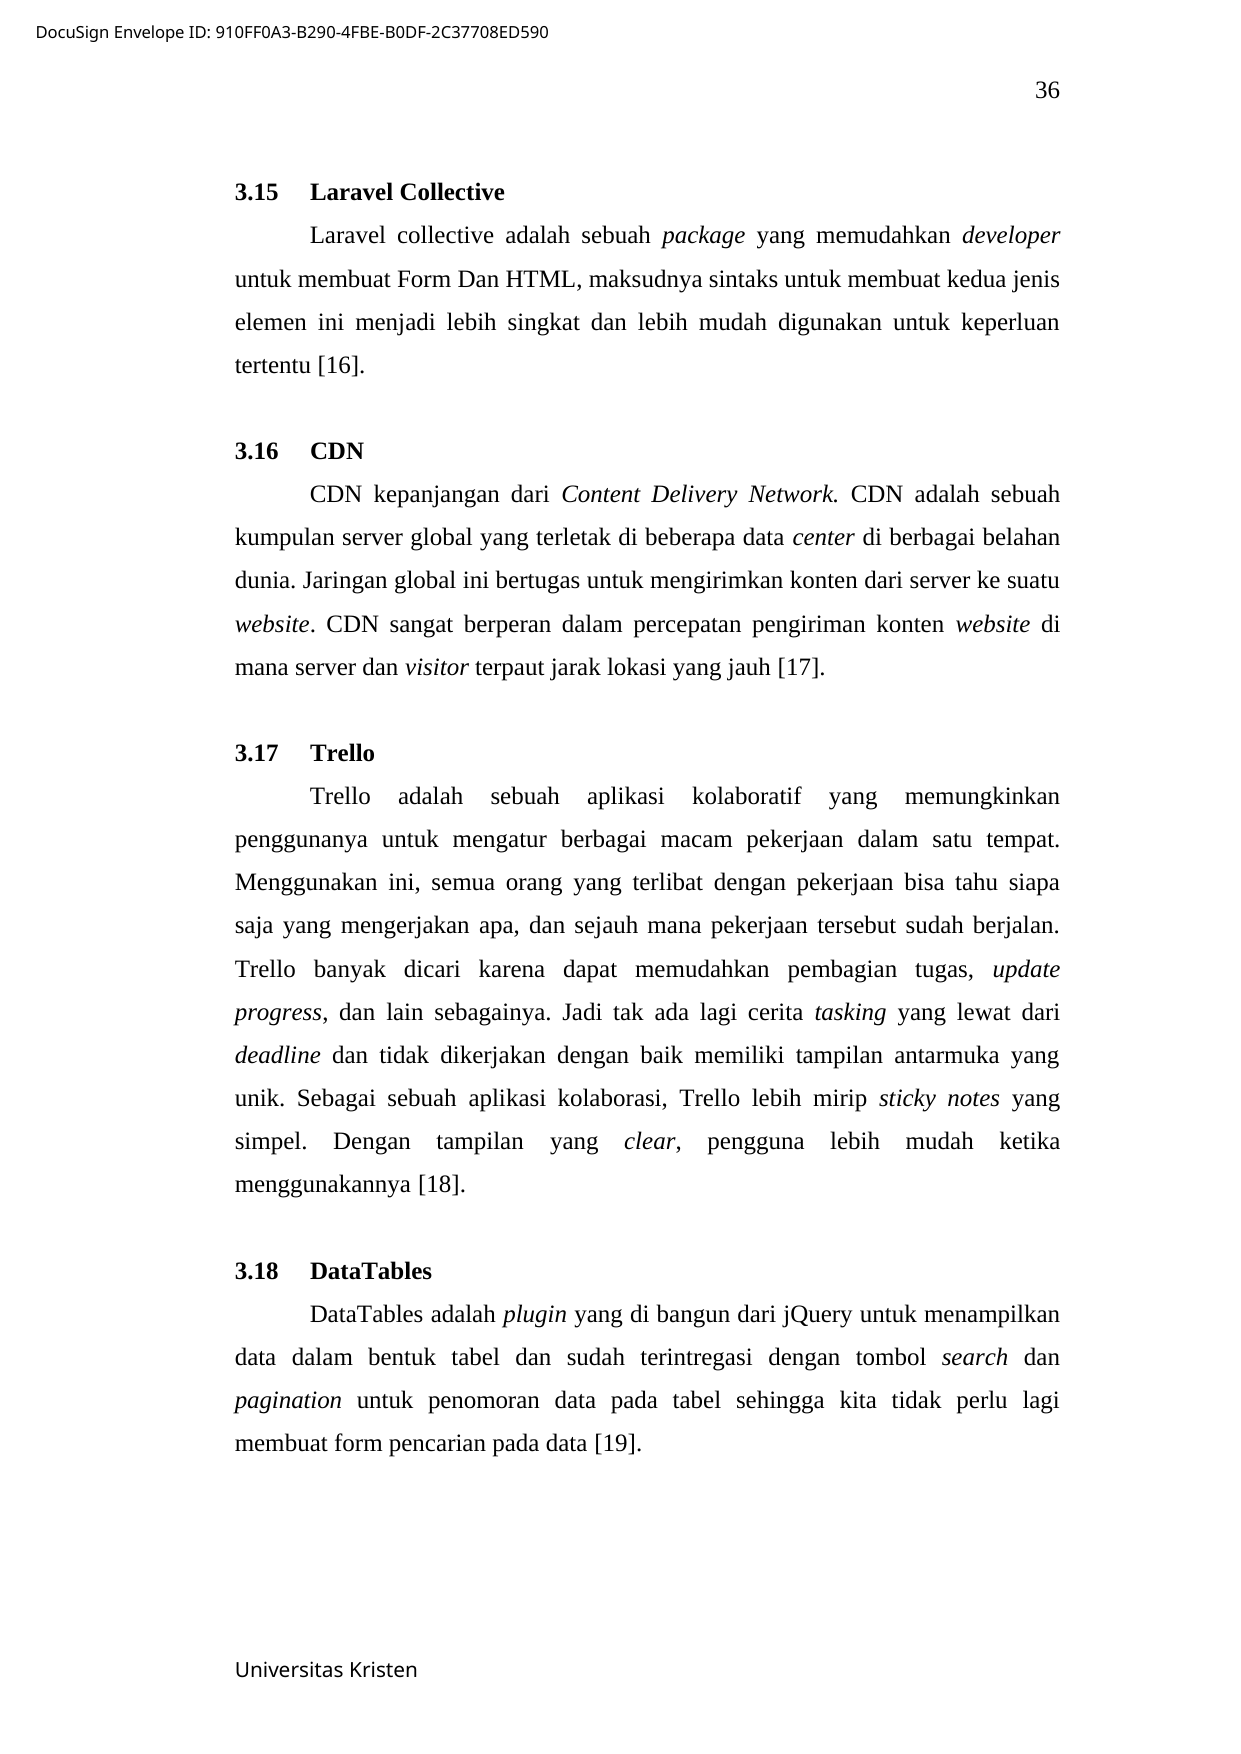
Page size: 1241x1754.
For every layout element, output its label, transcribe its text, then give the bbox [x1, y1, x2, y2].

text 36 [175, 75, 1060, 103]
subtitle Trello [234, 738, 1098, 767]
text Trello adalah sebuah aplikasi kolaboratif yang memungkinkan penggunanya untuk mengatur berbagai macam pekerjaan dalam satu tempat. Menggunakan ini, semua orang yang terlibat dengan pekerjaan bisa tahu siapa saja yang mengerjakan apa, dan sejauh mana pekerjaan tersebut sudah berjalan. Trello banyak dicari karena dapat memudahkan pembagian tugas, update progress, dan lain sebagainya. Jadi tak ada lagi cerita tasking yang lewat dari deadline dan tidak dikerjakan dengan baik memiliki tampilan antarmuka yang unik. Sebagai sebuah aplikasi kolaborasi, Trello lebih mirip sticky notes yang simpel. Dengan tampilan yang clear, pengguna lebih mudah ketika menggunakannya [18]. [234, 781, 1060, 1198]
text DataTables adalah plugin yang di bangun dari jQuery untuk menampilkan data dalam bentuk tabel dan sudah terintregasi dengan tombol search dan pagination untuk penomoran data pada tabel sehingga kita tidak perlu lagi membuat form pencarian pada data [19]. [234, 1299, 1060, 1457]
subtitle CDN [234, 436, 1098, 465]
text Laravel collective adalah sebuah package yang memudahkan developer untuk membuat Form Dan HTML, maksudnya sintaks untuk membuat kedua jenis elemen ini menjadi lebih singkat dan lebih mudah digunakan untuk keperluan tertentu [16]. [234, 221, 1060, 379]
text CDN kepanjangan dari Content Delivery Network. CDN adalah sebuah kumpulan server global yang terletak di beberapa data center di berbagai belahan dunia. Jaringan global ini bertugas untuk mengirimkan konten dari server ke suatu website. CDN sangat berperan dalam percepatan pengiriman konten website di mana server dan visitor terpaut jarak lokasi yang jauh [17]. [234, 479, 1060, 681]
subtitle Laravel Collective [234, 177, 1098, 206]
subtitle DataTables [234, 1256, 1098, 1284]
